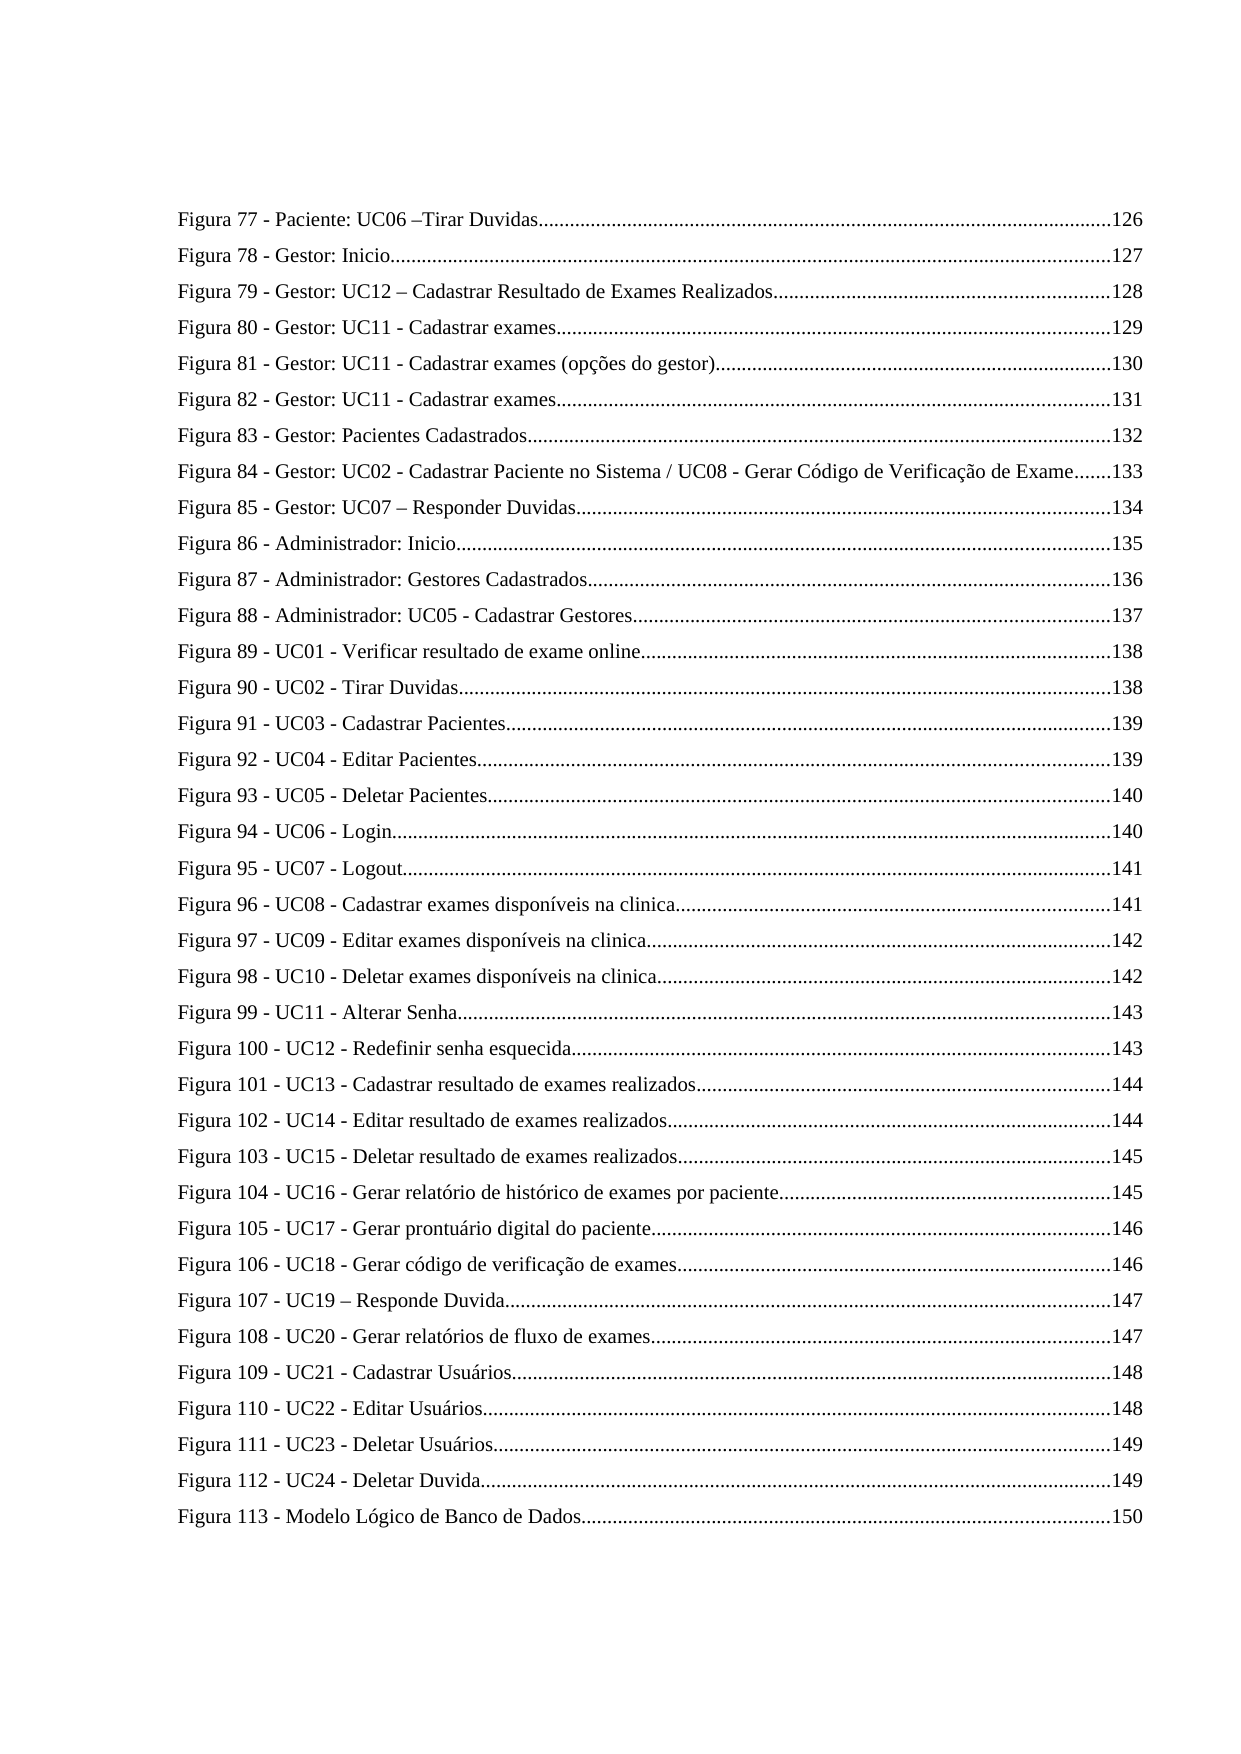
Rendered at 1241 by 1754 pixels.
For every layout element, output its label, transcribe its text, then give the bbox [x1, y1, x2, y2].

text Figura 112 - UC24 - Deletar Duvida 149 [177, 1468, 1144, 1492]
text Figura 77 - Paciente: UC06 –Tirar Duvidas 126 [177, 207, 1144, 231]
text Figura 103 - UC15 - Deletar resultado de exames realizados 145 [177, 1144, 1144, 1168]
text Figura 108 - UC20 - Gerar relatórios de fluxo de exames 147 [177, 1324, 1144, 1348]
text Figura 106 - UC18 - Gerar código de verificação de exames 146 [177, 1252, 1144, 1276]
text Figura 83 - Gestor: Pacientes Cadastrados 132 [177, 423, 1144, 447]
text Figura 86 - Administrador: Inicio 135 [177, 531, 1144, 555]
text Figura 79 - Gestor: UC12 – Cadastrar Resultado de Exames Realizados 128 [177, 279, 1144, 303]
text Figura 97 - UC09 - Editar exames disponíveis na clinica 142 [177, 928, 1144, 952]
text Figura 109 - UC21 - Cadastrar Usuários 148 [177, 1360, 1144, 1384]
text Figura 98 - UC10 - Deletar exames disponíveis na clinica 142 [177, 964, 1144, 988]
text Figura 113 - Modelo Lógico de Banco de Dados 150 [177, 1504, 1144, 1528]
text Figura 95 - UC07 - Logout 141 [177, 856, 1144, 879]
text Figura 100 - UC12 - Redefinir senha esquecida 143 [177, 1036, 1144, 1060]
text Figura 87 - Administrador: Gestores Cadastrados 136 [177, 567, 1144, 591]
text Figura 102 - UC14 - Editar resultado de exames realizados 144 [177, 1108, 1144, 1132]
text Figura 94 - UC06 - Login 140 [177, 819, 1144, 843]
text Figura 91 - UC03 - Cadastrar Pacientes 139 [177, 711, 1144, 735]
text Figura 110 - UC22 - Editar Usuários 148 [177, 1396, 1144, 1420]
text Figura 89 - UC01 - Verificar resultado de exame online 138 [177, 639, 1144, 663]
text Figura 111 - UC23 - Deletar Usuários 149 [177, 1432, 1144, 1456]
text Figura 92 - UC04 - Editar Pacientes 139 [177, 747, 1144, 771]
text Figura 104 - UC16 - Gerar relatório de histórico de exames por paciente 145 [177, 1180, 1144, 1204]
text Figura 84 - Gestor: UC02 - Cadastrar Paciente no Sistema / UC08 - Gerar Código de Verificação de Exame 133 [177, 459, 1144, 483]
text Figura 82 - Gestor: UC11 - Cadastrar exames 131 [177, 387, 1144, 411]
text Figura 90 - UC02 - Tirar Duvidas 138 [177, 675, 1144, 699]
text Figura 101 - UC13 - Cadastrar resultado de exames realizados 144 [177, 1072, 1144, 1096]
text Figura 96 - UC08 - Cadastrar exames disponíveis na clinica 141 [177, 892, 1144, 916]
text Figura 105 - UC17 - Gerar prontuário digital do paciente 146 [177, 1216, 1144, 1240]
text Figura 107 - UC19 – Responde Duvida 147 [177, 1288, 1144, 1312]
text Figura 80 - Gestor: UC11 - Cadastrar exames 129 [177, 315, 1144, 339]
text Figura 81 - Gestor: UC11 - Cadastrar exames (opções do gestor) 130 [177, 351, 1144, 375]
text Figura 85 - Gestor: UC07 – Responder Duvidas 134 [177, 495, 1144, 519]
text Figura 88 - Administrador: UC05 - Cadastrar Gestores 137 [177, 603, 1144, 627]
text Figura 93 - UC05 - Deletar Pacientes 140 [177, 783, 1144, 807]
text Figura 78 - Gestor: Inicio 127 [177, 243, 1144, 267]
text Figura 99 - UC11 - Alterar Senha 143 [177, 1000, 1144, 1024]
